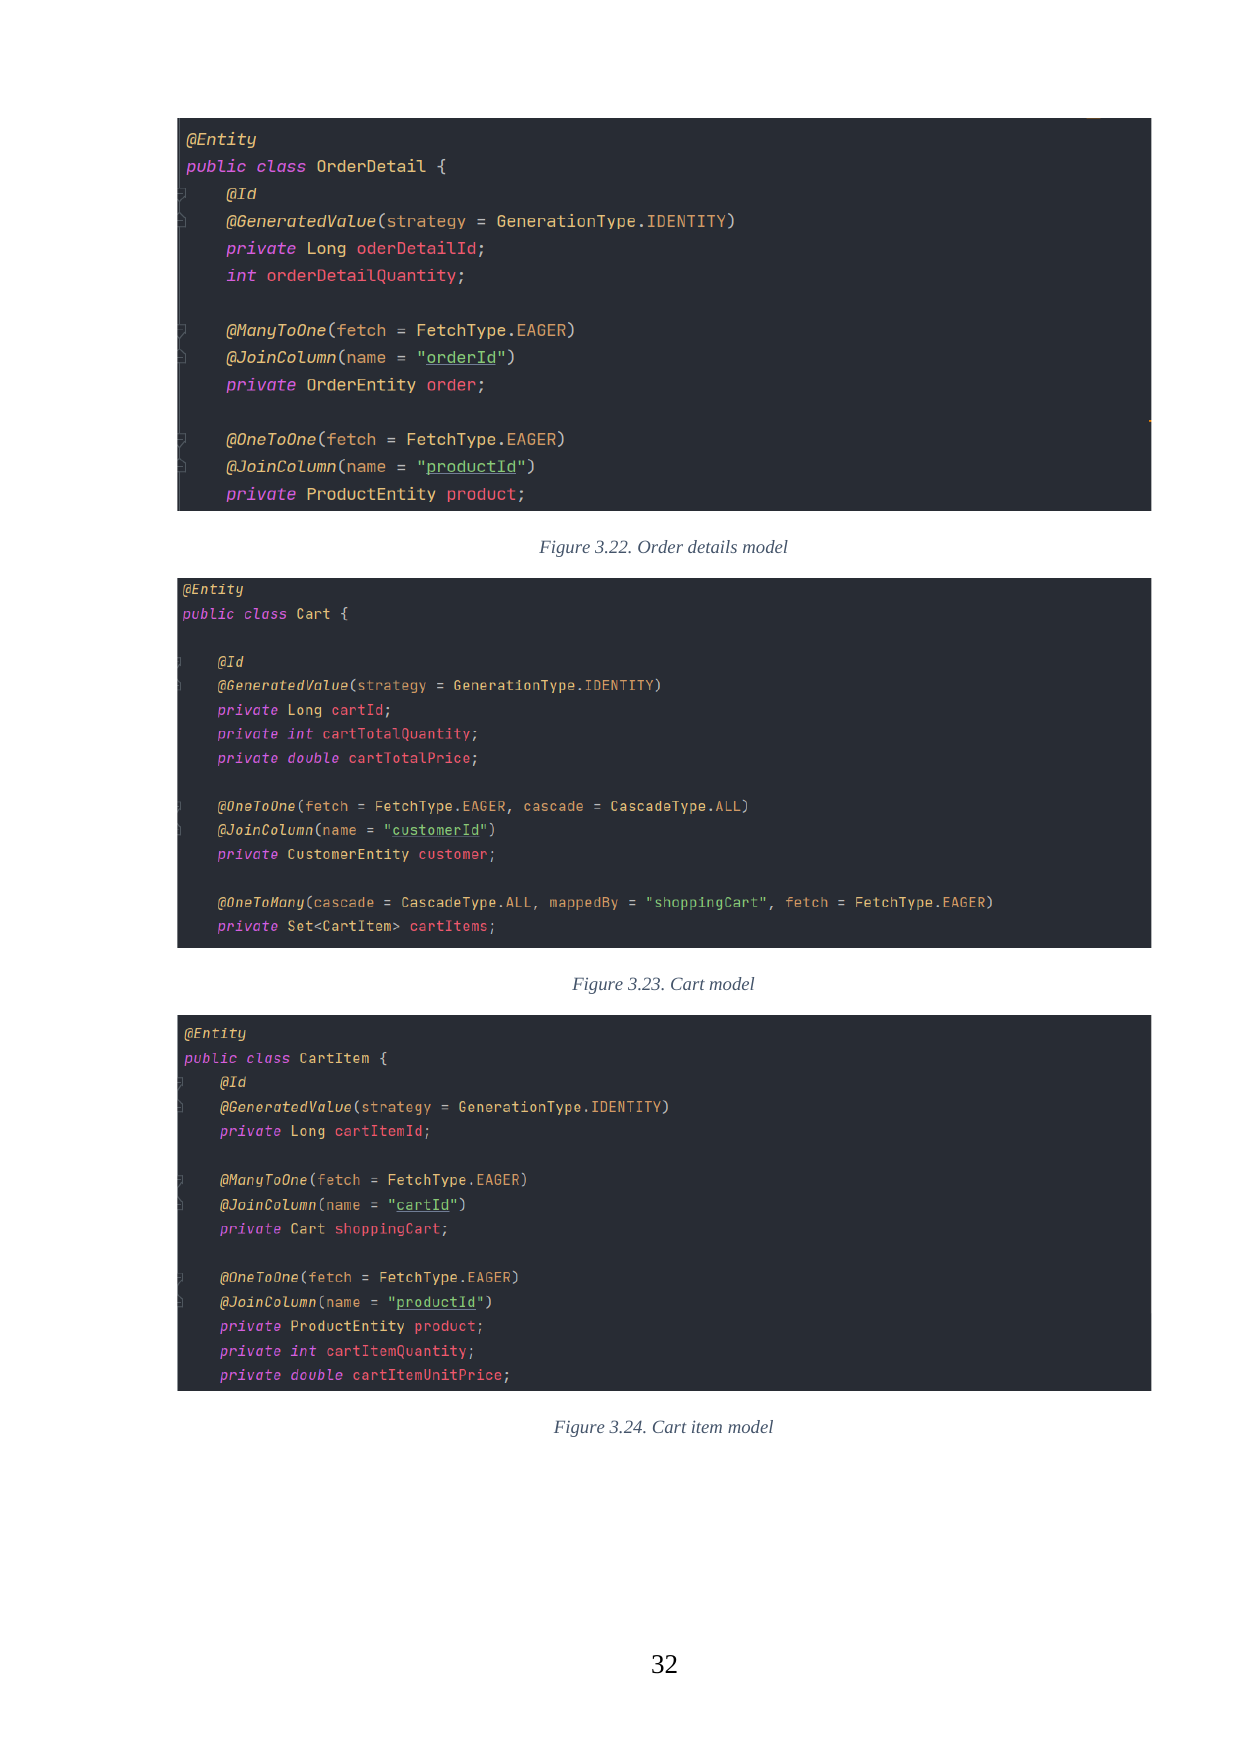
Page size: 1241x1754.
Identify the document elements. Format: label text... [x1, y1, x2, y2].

picture [177, 578, 1152, 948]
picture [177, 1015, 1152, 1391]
picture [177, 118, 1152, 511]
